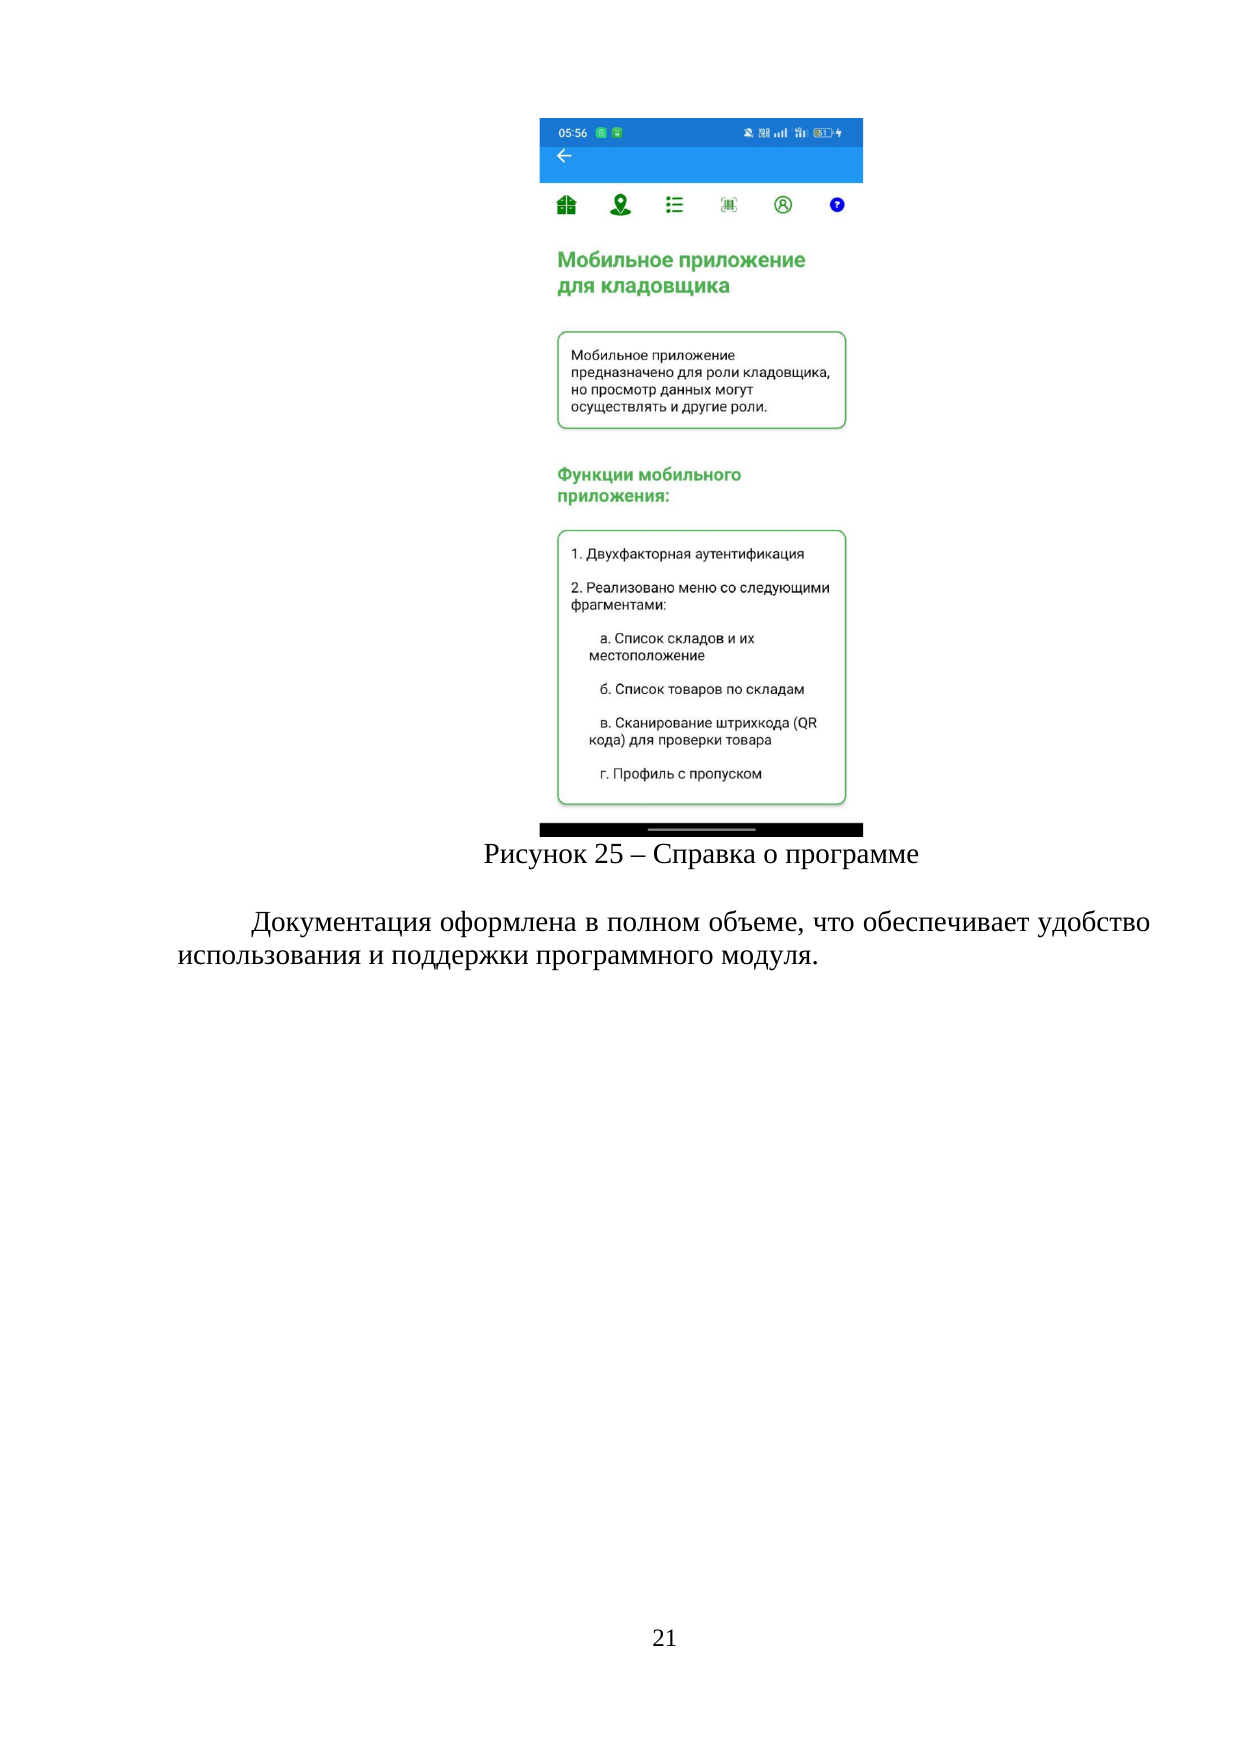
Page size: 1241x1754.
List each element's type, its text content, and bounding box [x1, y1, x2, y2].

picture [539, 118, 864, 837]
text Документация оформлена в полном объеме, что обеспечивает удобство использования и поддержки программного модуля. [177, 904, 1152, 971]
text Рисунок 25 – Справка о программе [177, 837, 1152, 870]
